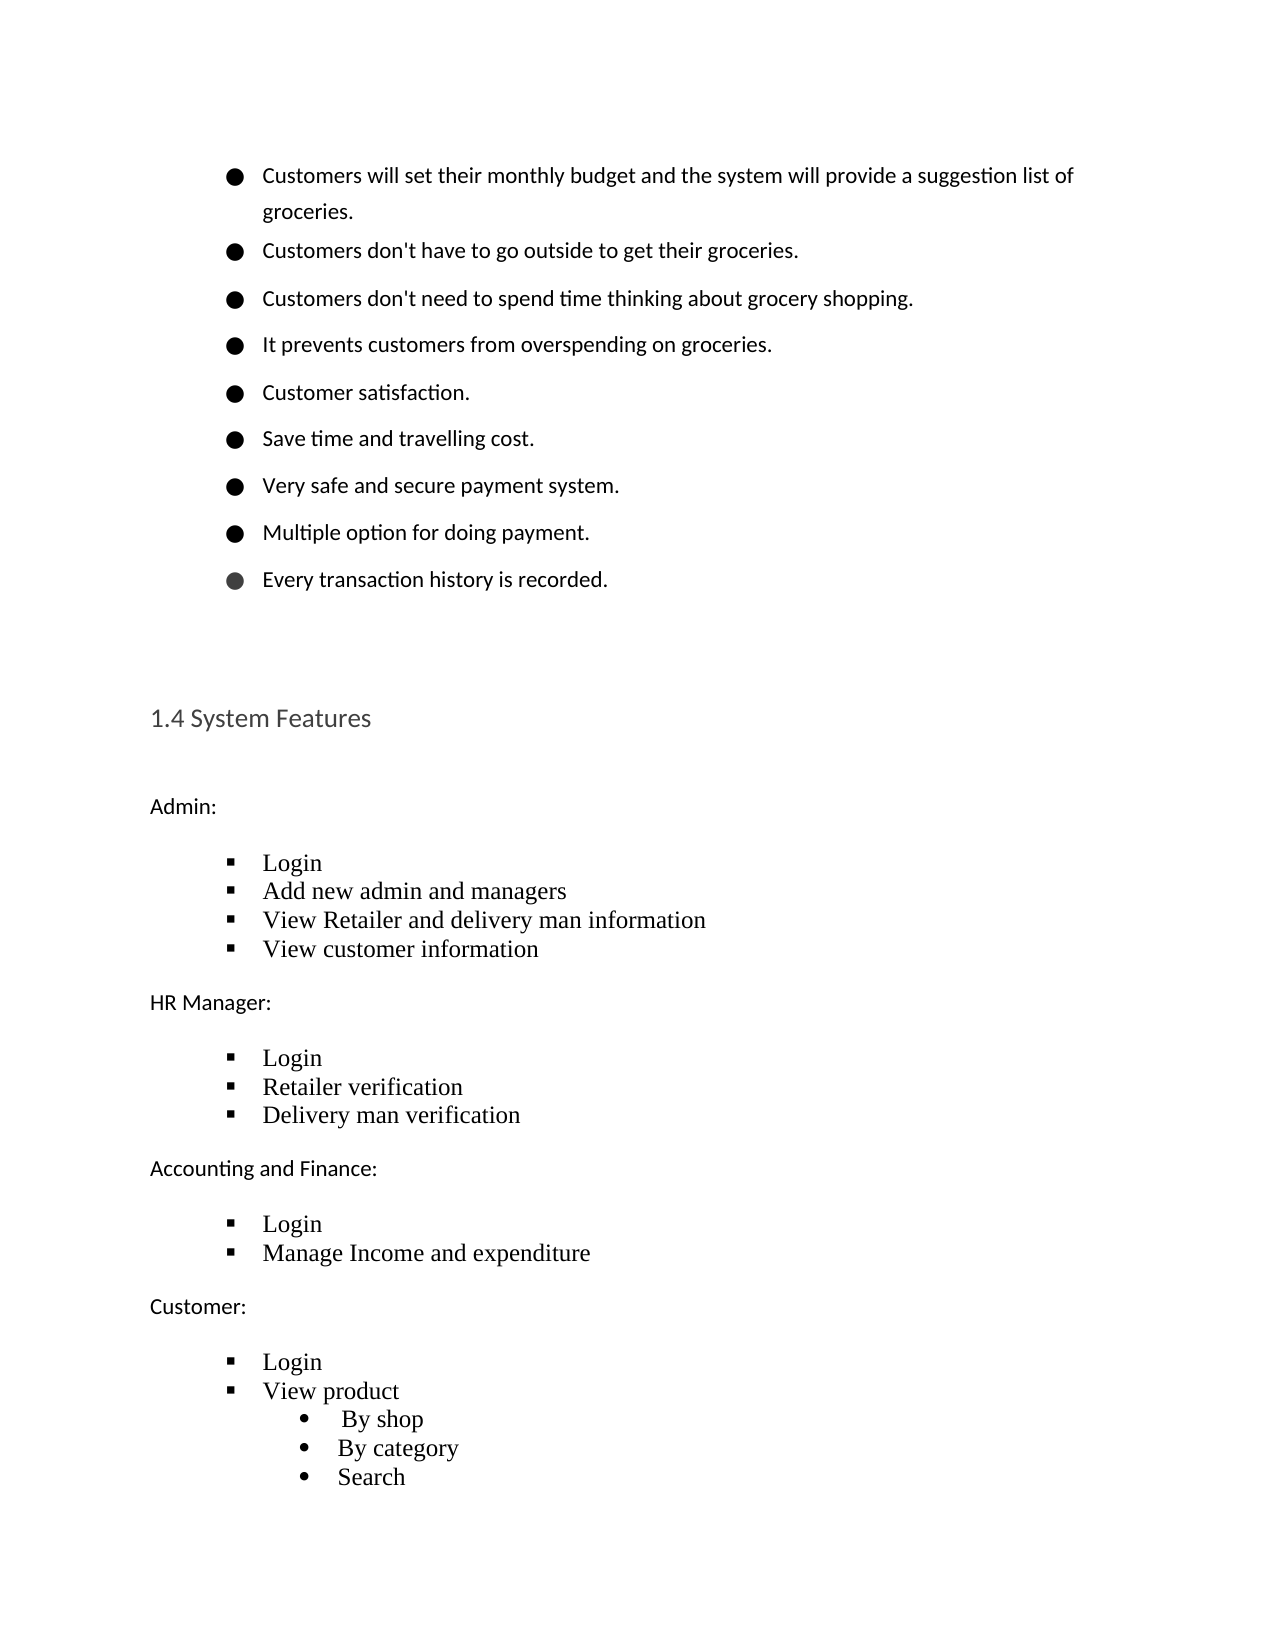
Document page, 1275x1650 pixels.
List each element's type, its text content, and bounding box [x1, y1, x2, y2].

list Customers don't have to go outside to get their groceries. [225, 225, 1125, 272]
list Search [300, 1462, 1125, 1491]
list Very safe and secure payment system. [225, 460, 1125, 507]
list Save time and travelling cost. [225, 413, 1125, 460]
list Every transaction history is recorded. [225, 554, 1125, 601]
list Manage Income and expenditure [225, 1238, 1125, 1267]
list Customers will set their monthly budget and the system will provide a suggestion list of groceries. [225, 150, 1125, 225]
list Customer satisfaction. [225, 366, 1125, 413]
list By shop [300, 1404, 1125, 1433]
list Login [225, 1209, 1125, 1238]
text Customer: [150, 1292, 1125, 1320]
text Accounting and Finance: [150, 1154, 1125, 1182]
list Login [225, 1347, 1125, 1376]
list Login [225, 848, 1125, 876]
list Customers don't need to spend time thinking about grocery shopping. [225, 272, 1125, 319]
list View product [225, 1376, 1125, 1404]
list Add new admin and managers [225, 876, 1125, 905]
list View Retailer and delivery man information [225, 905, 1125, 934]
text Admin: [150, 792, 1125, 820]
list Retailer verification [225, 1072, 1125, 1100]
list Delivery man verification [225, 1100, 1125, 1129]
list By category [300, 1433, 1125, 1462]
list Login [225, 1043, 1125, 1072]
list It prevents customers from overspending on groceries. [225, 319, 1125, 366]
list Multiple option for doing payment. [225, 507, 1125, 554]
subtitle 1.4 System Features [150, 702, 1125, 734]
list View customer information [225, 934, 1125, 963]
text HR Manager: [150, 988, 1125, 1016]
